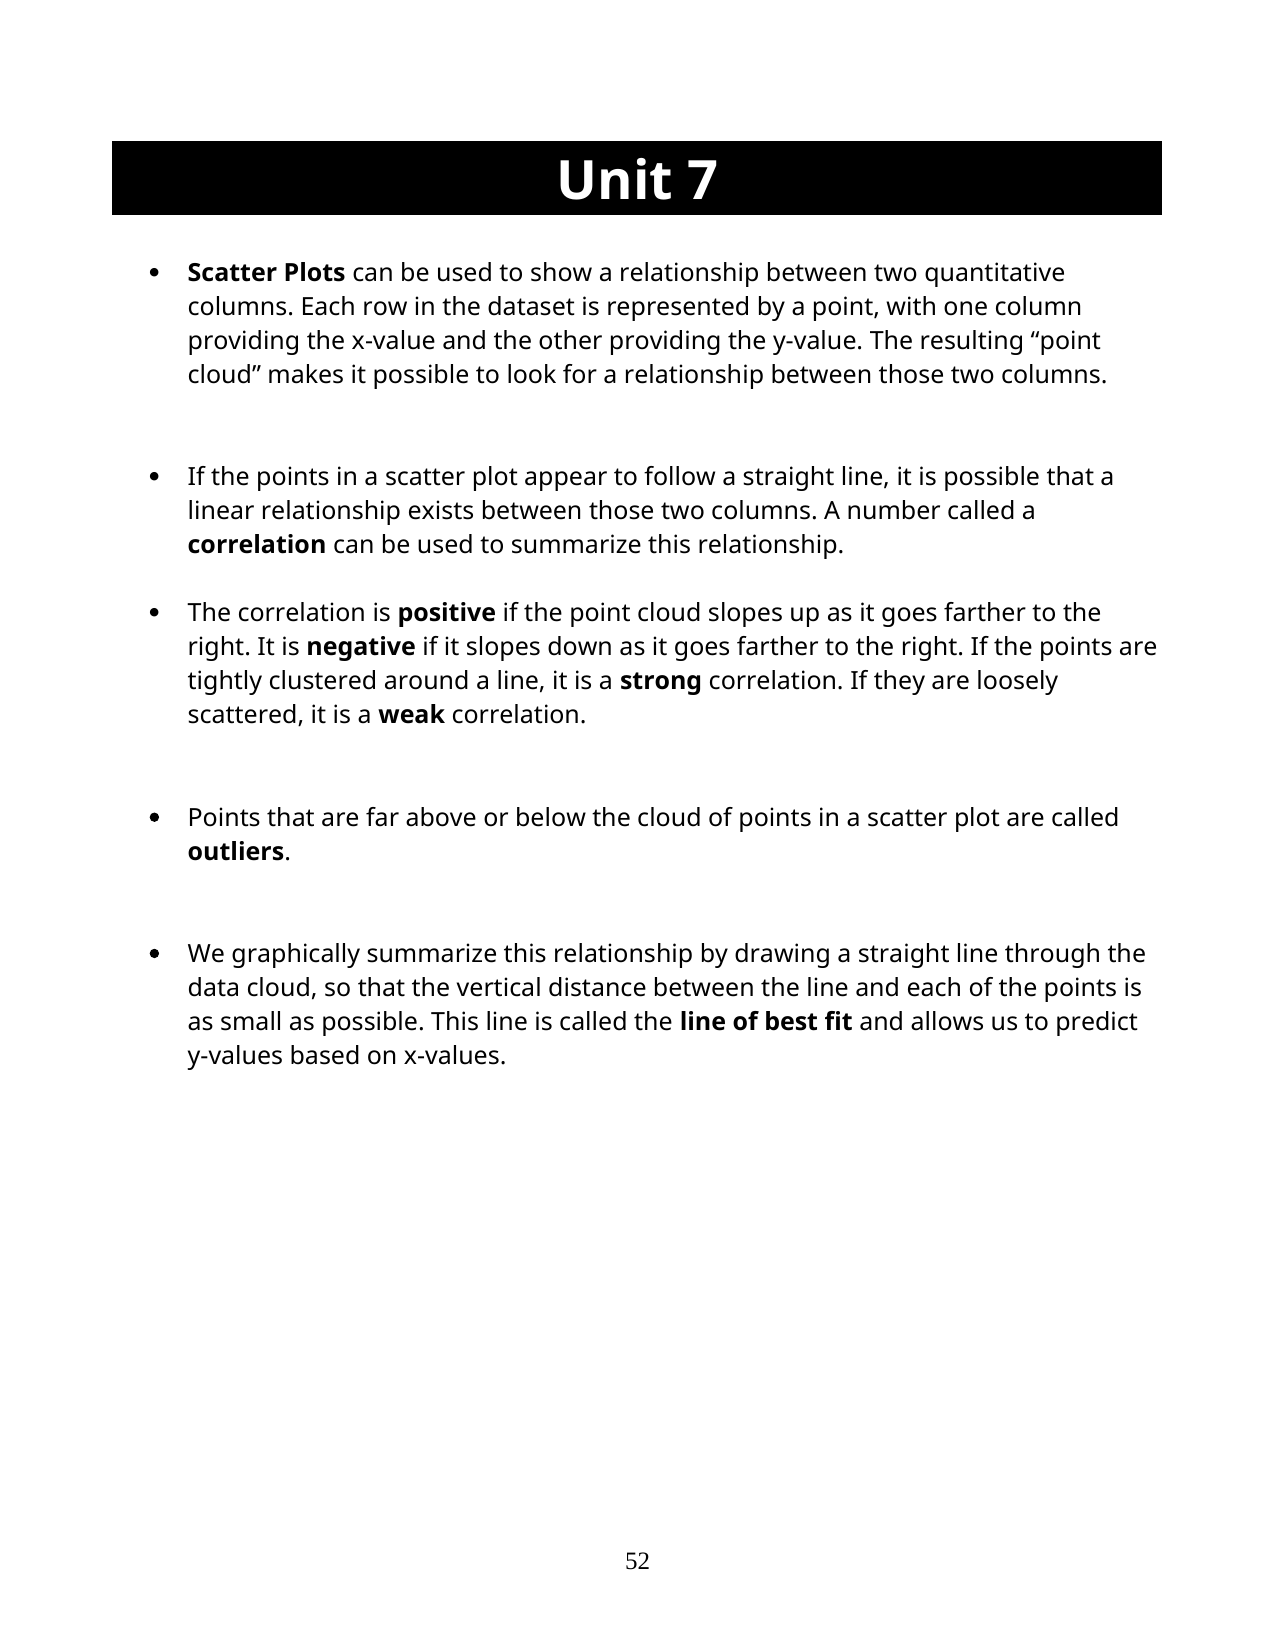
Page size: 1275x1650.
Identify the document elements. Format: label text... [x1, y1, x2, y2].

subtitle Unit 7 [112, 141, 1162, 215]
list Scatter Plots can be used to show a relationship between two quantitative columns. Each row in the dataset is represented by a point, with one column providing the x-value and the other providing the y-value. The resulting “point cloud” makes it possible to look for a relationship between those two columns. [150, 254, 1162, 390]
list If the points in a scatter plot appear to follow a straight line, it is possible that a linear relationship exists between those two columns. A number called a correlation can be used to summarize this relationship. [150, 458, 1162, 561]
list We graphically summarize this relationship by drawing a straight line through the data cloud, so that the vertical distance between the line and each of the points is as small as possible. This line is called the line of best fit and allows us to predict y-values based on x-values. [150, 935, 1162, 1072]
list Points that are far above or below the cloud of points in a scatter plot are called outliers. [150, 799, 1162, 867]
list The correlation is positive if the point cloud slopes up as it goes farther to the right. It is negative if it slopes down as it goes farther to the right. If the points are tightly clustered around a line, it is a strong correlation. If they are loosely scattered, it is a weak correlation. [150, 595, 1162, 731]
